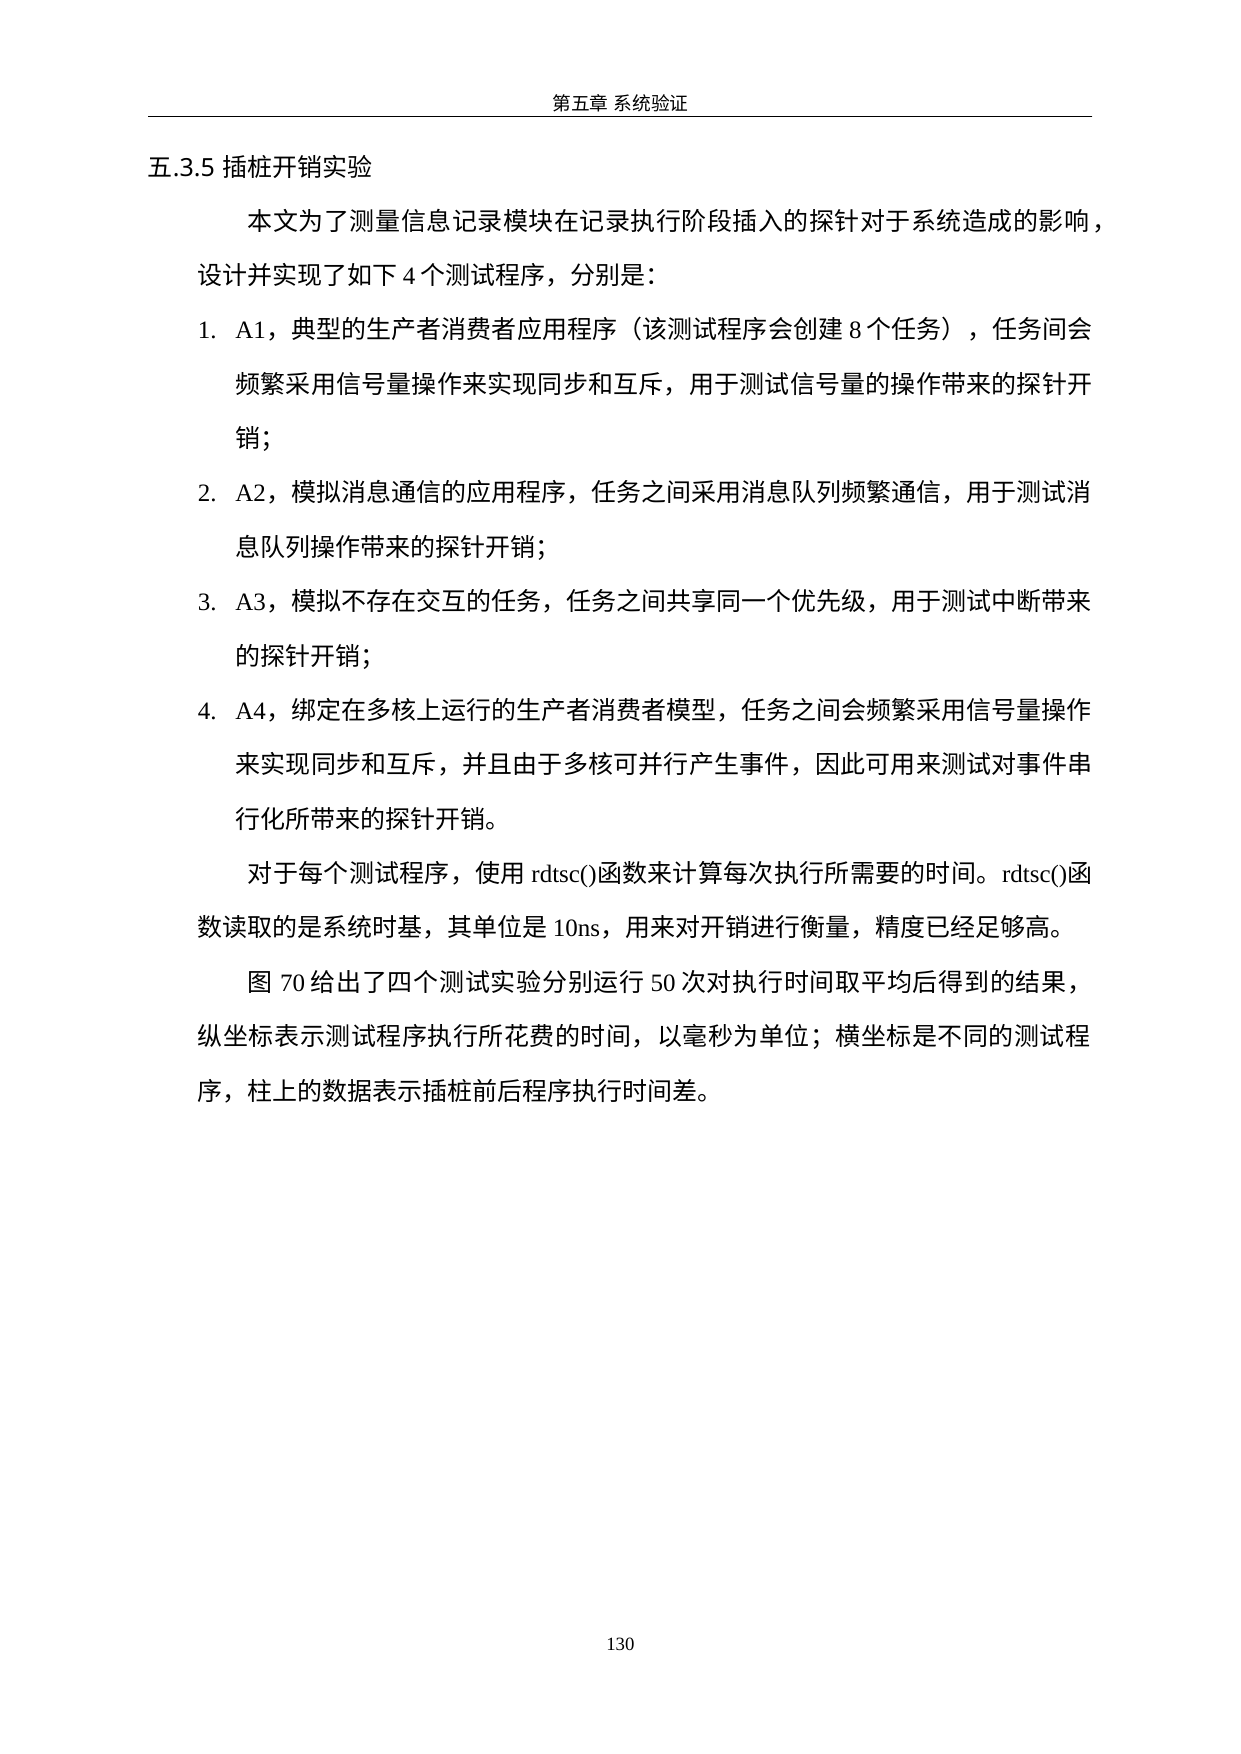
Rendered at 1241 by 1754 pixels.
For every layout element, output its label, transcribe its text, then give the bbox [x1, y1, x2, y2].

text 对于每个测试程序，使用rdtsc()函数来计算每次执行所需要的时间。rdtsc()函数读取的是系统时基，其单位是10ns，用来对开销进行衡量，精度已经足够高。 [198, 853, 1092, 944]
list A1，典型的生产者消费者应用程序（该测试程序会创建8个任务），任务间会频繁采用信号量操作来实现同步和互斥，用于测试信号量的操作带来的探针开销； [198, 310, 1092, 455]
text 本文为了测量信息记录模块在记录执行阶段插入的探针对于系统造成的影响，设计并实现了如下4个测试程序，分别是： [198, 201, 1092, 292]
list A3，模拟不存在交互的任务，任务之间共享同一个优先级，用于测试中断带来的探针开销； [198, 582, 1092, 672]
subtitle 插桩开销实验 [148, 148, 1092, 184]
list A2，模拟消息通信的应用程序，任务之间采用消息队列频繁通信，用于测试消息队列操作带来的探针开销； [198, 473, 1092, 563]
text 图 70给出了四个测试实验分别运行50次对执行时间取平均后得到的结果，纵坐标表示测试程序执行所花费的时间，以毫秒为单位；横坐标是不同的测试程序，柱上的数据表示插桩前后程序执行时间差。 [198, 962, 1092, 1107]
list A4，绑定在多核上运行的生产者消费者模型，任务之间会频繁采用信号量操作来实现同步和互斥，并且由于多核可并行产生事件，因此可用来测试对事件串行化所带来的探针开销。 [198, 690, 1092, 835]
